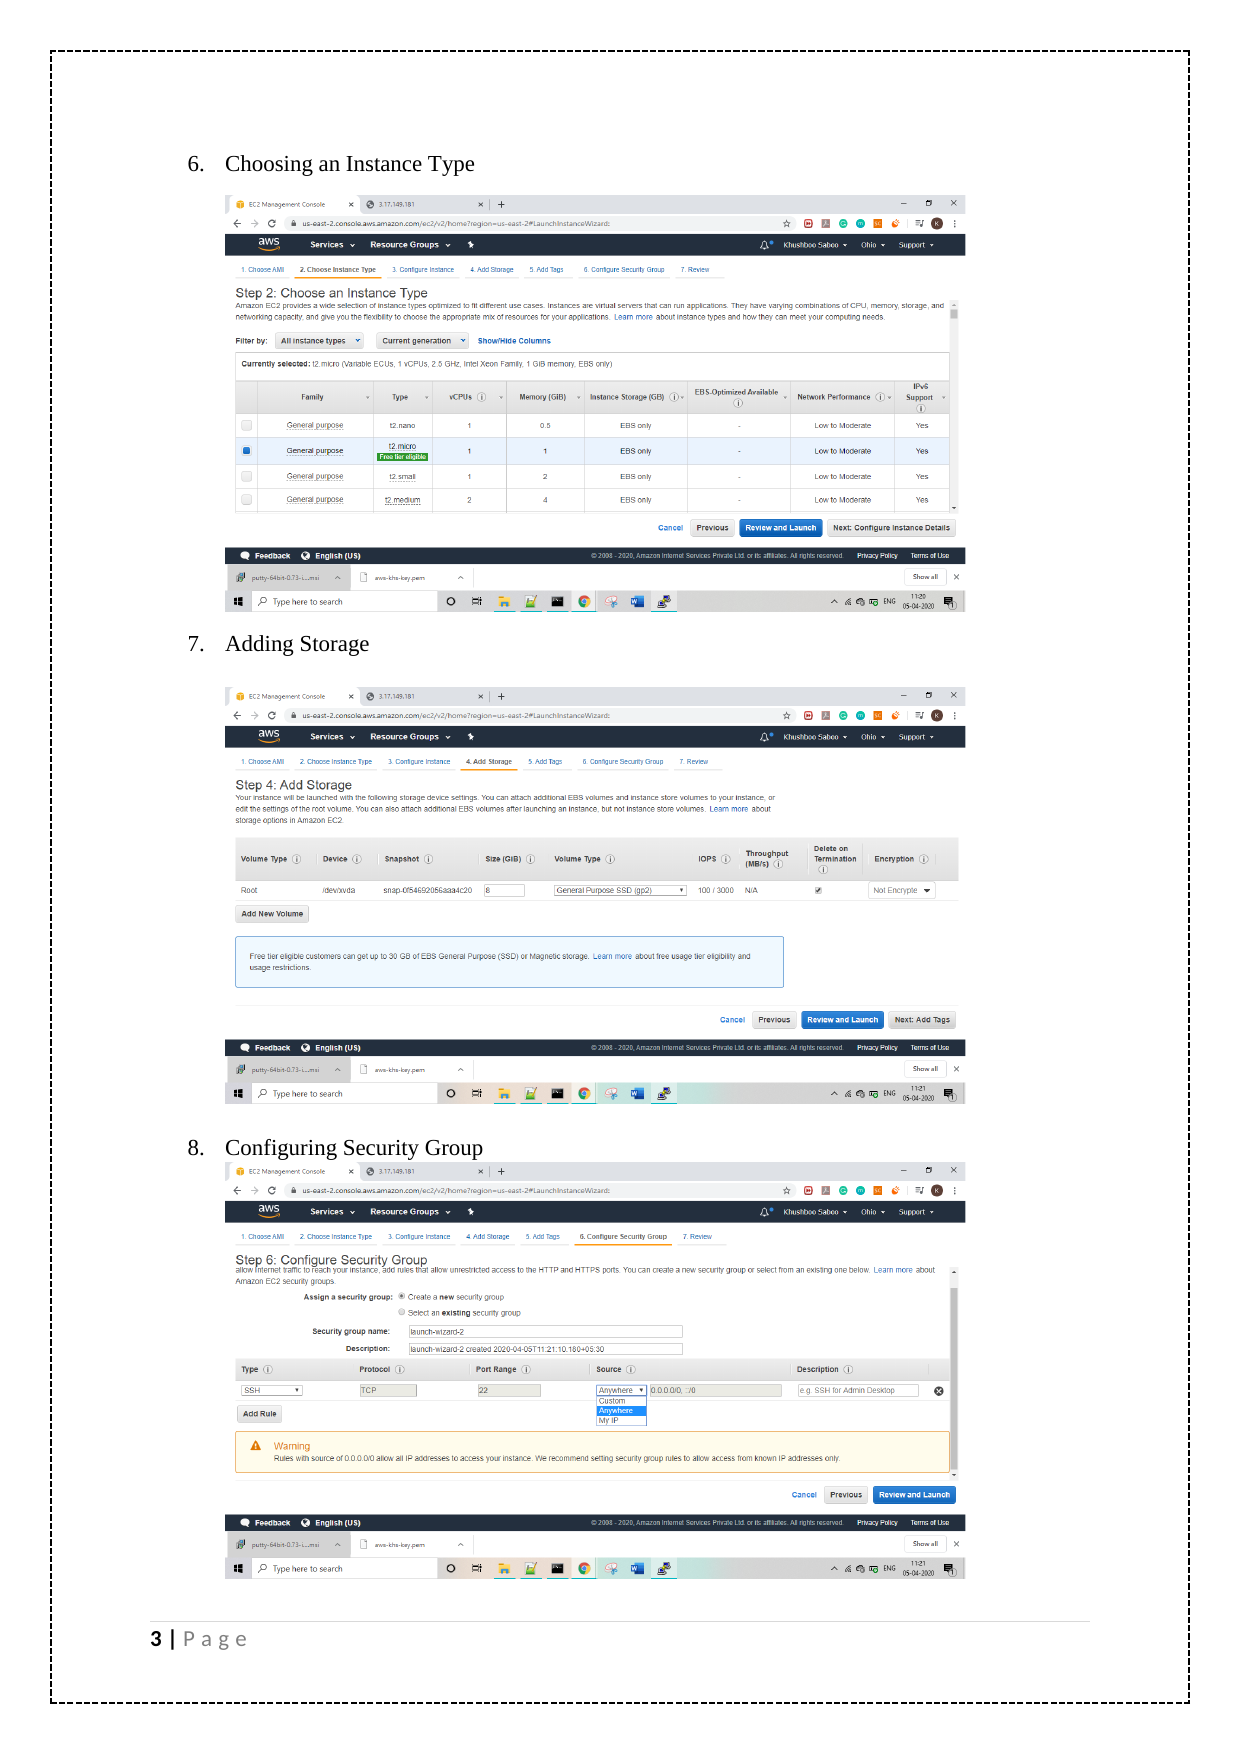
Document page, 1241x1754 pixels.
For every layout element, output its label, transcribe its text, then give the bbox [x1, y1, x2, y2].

picture [225, 687, 966, 1104]
list Choosing an Instance Type [187, 150, 1090, 176]
list Configuring Security Group [187, 1134, 1090, 1161]
list Adding Storage [187, 630, 1090, 657]
picture [225, 195, 966, 612]
picture [225, 1162, 966, 1579]
